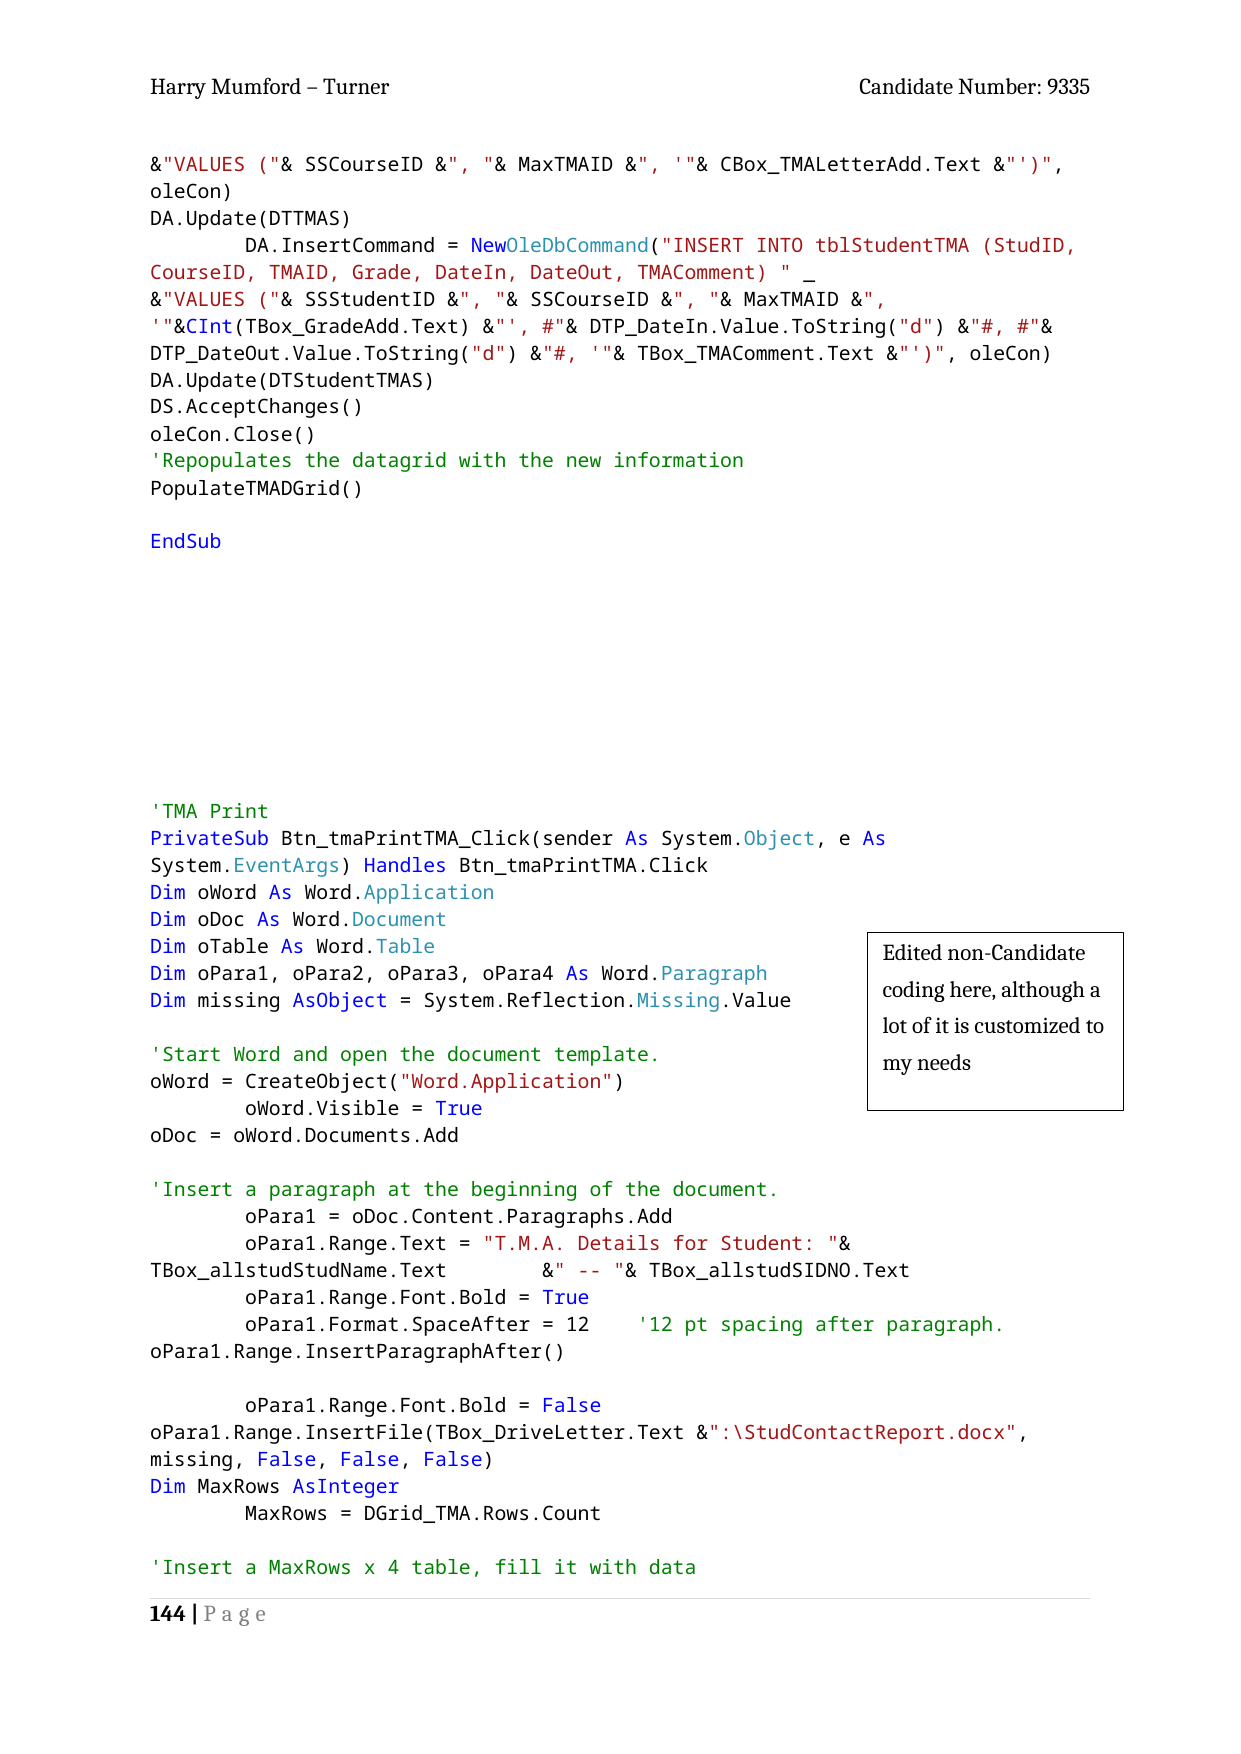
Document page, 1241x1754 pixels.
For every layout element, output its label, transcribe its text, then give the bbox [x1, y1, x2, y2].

text MaxRows = DGrid_TMA.Rows.Count [150, 1499, 1090, 1526]
text Dim oTable As Word.Table [150, 932, 867, 959]
text DA.InsertCommand = NewOleDbCommand("INSERT INTO tblStudentTMA (StudID, CourseID, TMAID, Grade, DateIn, DateOut, TMAComment) " _ [150, 231, 1090, 285]
text 'Insert a MaxRows x 4 table, fill it with data [150, 1553, 1090, 1580]
text oPara1.Range.InsertFile(TBox_DriveLetter.Text &":\StudContactReport.docx", missing, False, False, False) [150, 1418, 1090, 1472]
text 'Start Word and open the document template. [150, 1040, 867, 1067]
text oWord.Visible = True [150, 1094, 1090, 1121]
text Dim oPara1, oPara2, oPara3, oPara4 As Word.Paragraph [150, 959, 867, 986]
text EndSub [150, 528, 1090, 555]
text 'Insert a paragraph at the beginning of the document. [150, 1175, 1090, 1202]
text oleCon.Close() [150, 420, 1090, 447]
text DS.AcceptChanges() [150, 393, 1090, 420]
text Dim oWord As Word.Application [150, 878, 1090, 905]
text oPara1 = oDoc.Content.Paragraphs.Add [150, 1202, 1090, 1229]
text 'TMA Print [150, 797, 1090, 824]
text Dim oDoc As Word.Document [150, 905, 1090, 932]
text Dim MaxRows AsInteger [150, 1472, 1090, 1499]
text oPara1.Range.InsertParagraphAfter() [150, 1337, 1090, 1364]
text PrivateSub Btn_tmaPrintTMA_Click(sender As System.Object, e As System.EventArgs) Handles Btn_tmaPrintTMA.Click [150, 824, 1090, 878]
text &"VALUES ("& SSStudentID &", "& SSCourseID &", "& MaxTMAID &", '"&CInt(TBox_GradeAdd.Text) &"', #"& DTP_DateIn.Value.ToString("d") &"#, #"& DTP_DateOut.Value.ToString("d") &"#, '"& TBox_TMAComment.Text &"')", oleCon) [150, 285, 1090, 366]
text 'Repopulates the datagrid with the new information [150, 447, 1090, 474]
text oPara1.Range.Font.Bold = True [150, 1283, 1090, 1310]
text oPara1.Range.Font.Bold = False [150, 1391, 1090, 1418]
text PopulateTMADGrid() [150, 474, 1090, 501]
text DA.Update(DTStudentTMAS) [150, 366, 1090, 393]
text oWord = CreateObject("Word.Application") [150, 1067, 867, 1094]
text oPara1.Range.Text = "T.M.A. Details for Student: "& TBox_allstudStudName.Text &" -- "& TBox_allstudSIDNO.Text [150, 1229, 1090, 1283]
text Dim missing AsObject = System.Reflection.Missing.Value [150, 986, 867, 1013]
text oDoc = oWord.Documents.Add [150, 1121, 1090, 1148]
text oPara1.Format.SpaceAfter = 12 '12 pt spacing after paragraph. [150, 1310, 1090, 1337]
text &"VALUES ("& SSCourseID &", "& MaxTMAID &", '"& CBox_TMALetterAdd.Text &"')", oleCon) [150, 150, 1090, 204]
text DA.Update(DTTMAS) [150, 204, 1090, 231]
